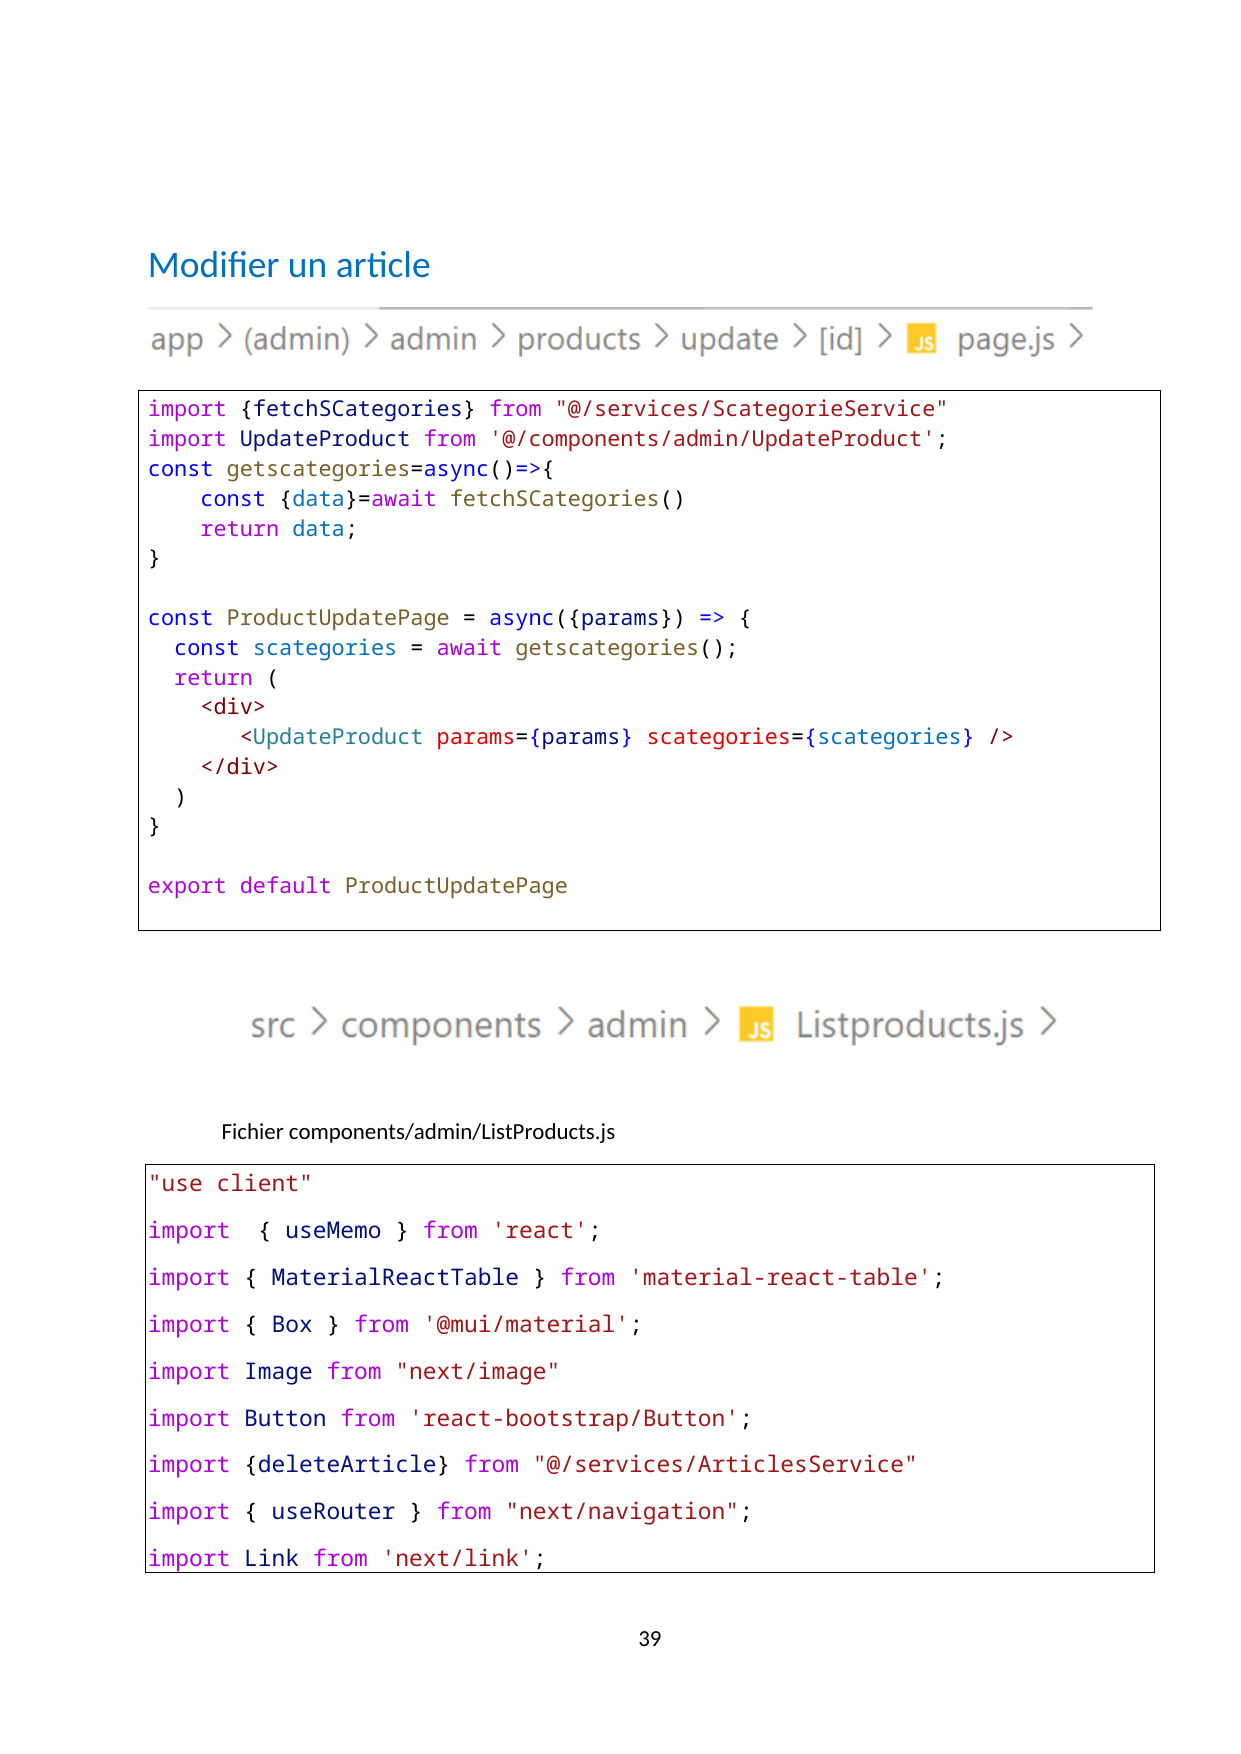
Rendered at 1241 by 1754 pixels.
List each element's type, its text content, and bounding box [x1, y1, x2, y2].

text const {data}=await fetchSCategories() [148, 483, 1152, 512]
text <UpdateProduct params={params} scategories={scategories} /> [148, 721, 1152, 751]
text const ProductUpdatePage = async({params}) => { [148, 602, 1152, 632]
text Fichier components/admin/ListProducts.js [148, 1117, 1152, 1145]
text return ( [148, 661, 1152, 691]
text import { useMemo } from 'react'; [146, 1211, 1154, 1245]
text import UpdateProduct from '@/components/admin/UpdateProduct'; [148, 423, 1152, 453]
text import Image from "next/image" [146, 1351, 1154, 1386]
text <div> [148, 691, 1152, 721]
text import Button from 'react-bootstrap/Button'; [146, 1398, 1154, 1433]
text import { Box } from '@mui/material'; [146, 1304, 1154, 1339]
text ) [148, 781, 1152, 810]
text </div> [148, 751, 1152, 781]
text "use client" [146, 1165, 1154, 1198]
picture [221, 996, 1064, 1052]
text import { useRouter } from "next/navigation"; [146, 1492, 1154, 1526]
text Modifier un article [148, 241, 1152, 287]
text } [148, 542, 1152, 572]
text import { MaterialReactTable } from 'material-react-table'; [146, 1258, 1154, 1292]
picture [147, 307, 1093, 372]
text import {deleteArticle} from "@/services/ArticlesService" [146, 1445, 1154, 1479]
text const getscategories=async()=>{ [148, 453, 1152, 483]
text return data; [148, 512, 1152, 542]
text const scategories = await getscategories(); [148, 632, 1152, 661]
text export default ProductUpdatePage [148, 870, 1152, 900]
text import Link from 'next/link'; [146, 1539, 1154, 1572]
text } [148, 810, 1152, 840]
text import {fetchSCategories} from "@/services/ScategorieService" [139, 391, 1160, 423]
